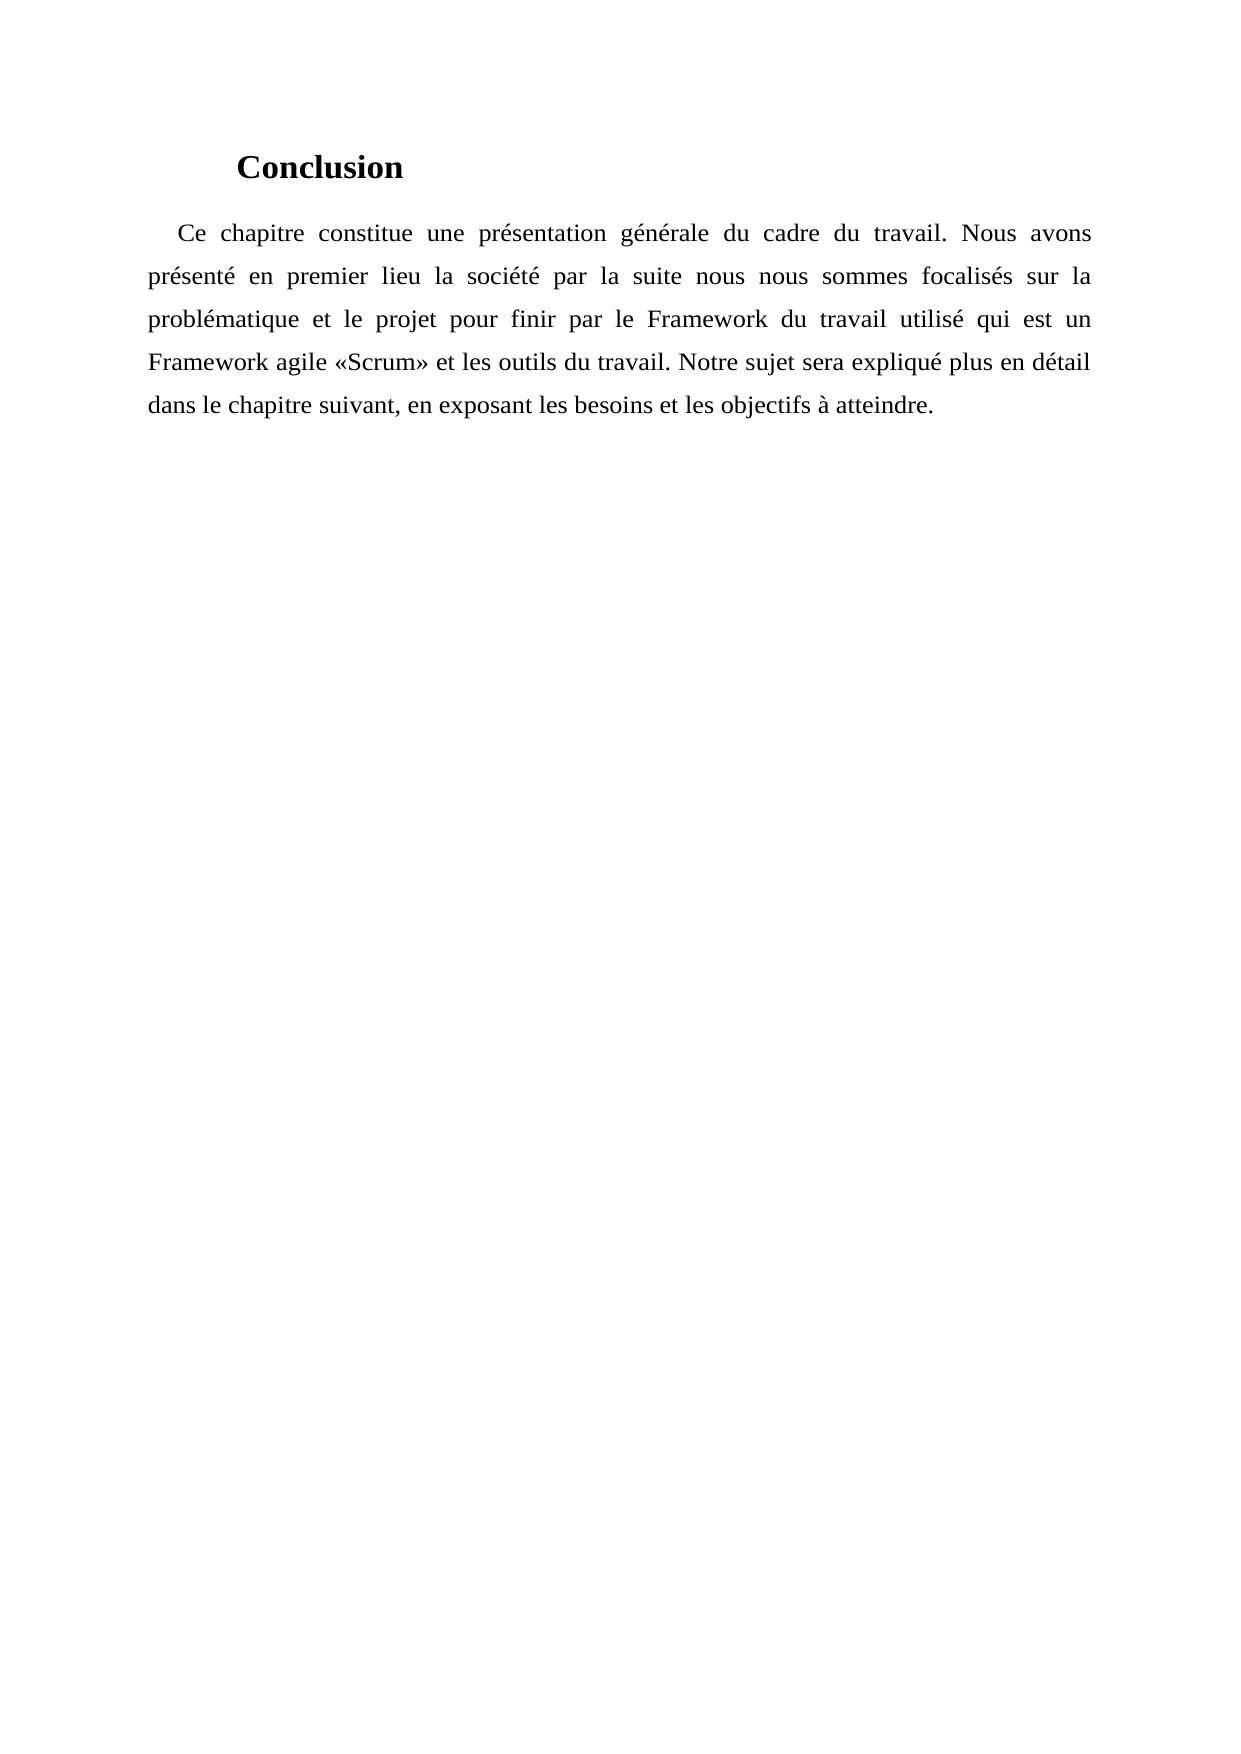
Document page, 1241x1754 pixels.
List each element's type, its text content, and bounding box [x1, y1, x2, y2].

text Ce chapitre constitue une présentation générale du cadre du travail. Nous avons présenté en premier lieu la société par la suite nous nous sommes focalisés sur la problématique et le projet pour finir par le Framework du travail utilisé qui est un Framework agile «Scrum» et les outils du travail. Notre sujet sera expliqué plus en détail dans le chapitre suivant, en exposant les besoins et les objectifs à atteindre. [148, 218, 1093, 419]
subtitle Conclusion [148, 148, 1093, 186]
